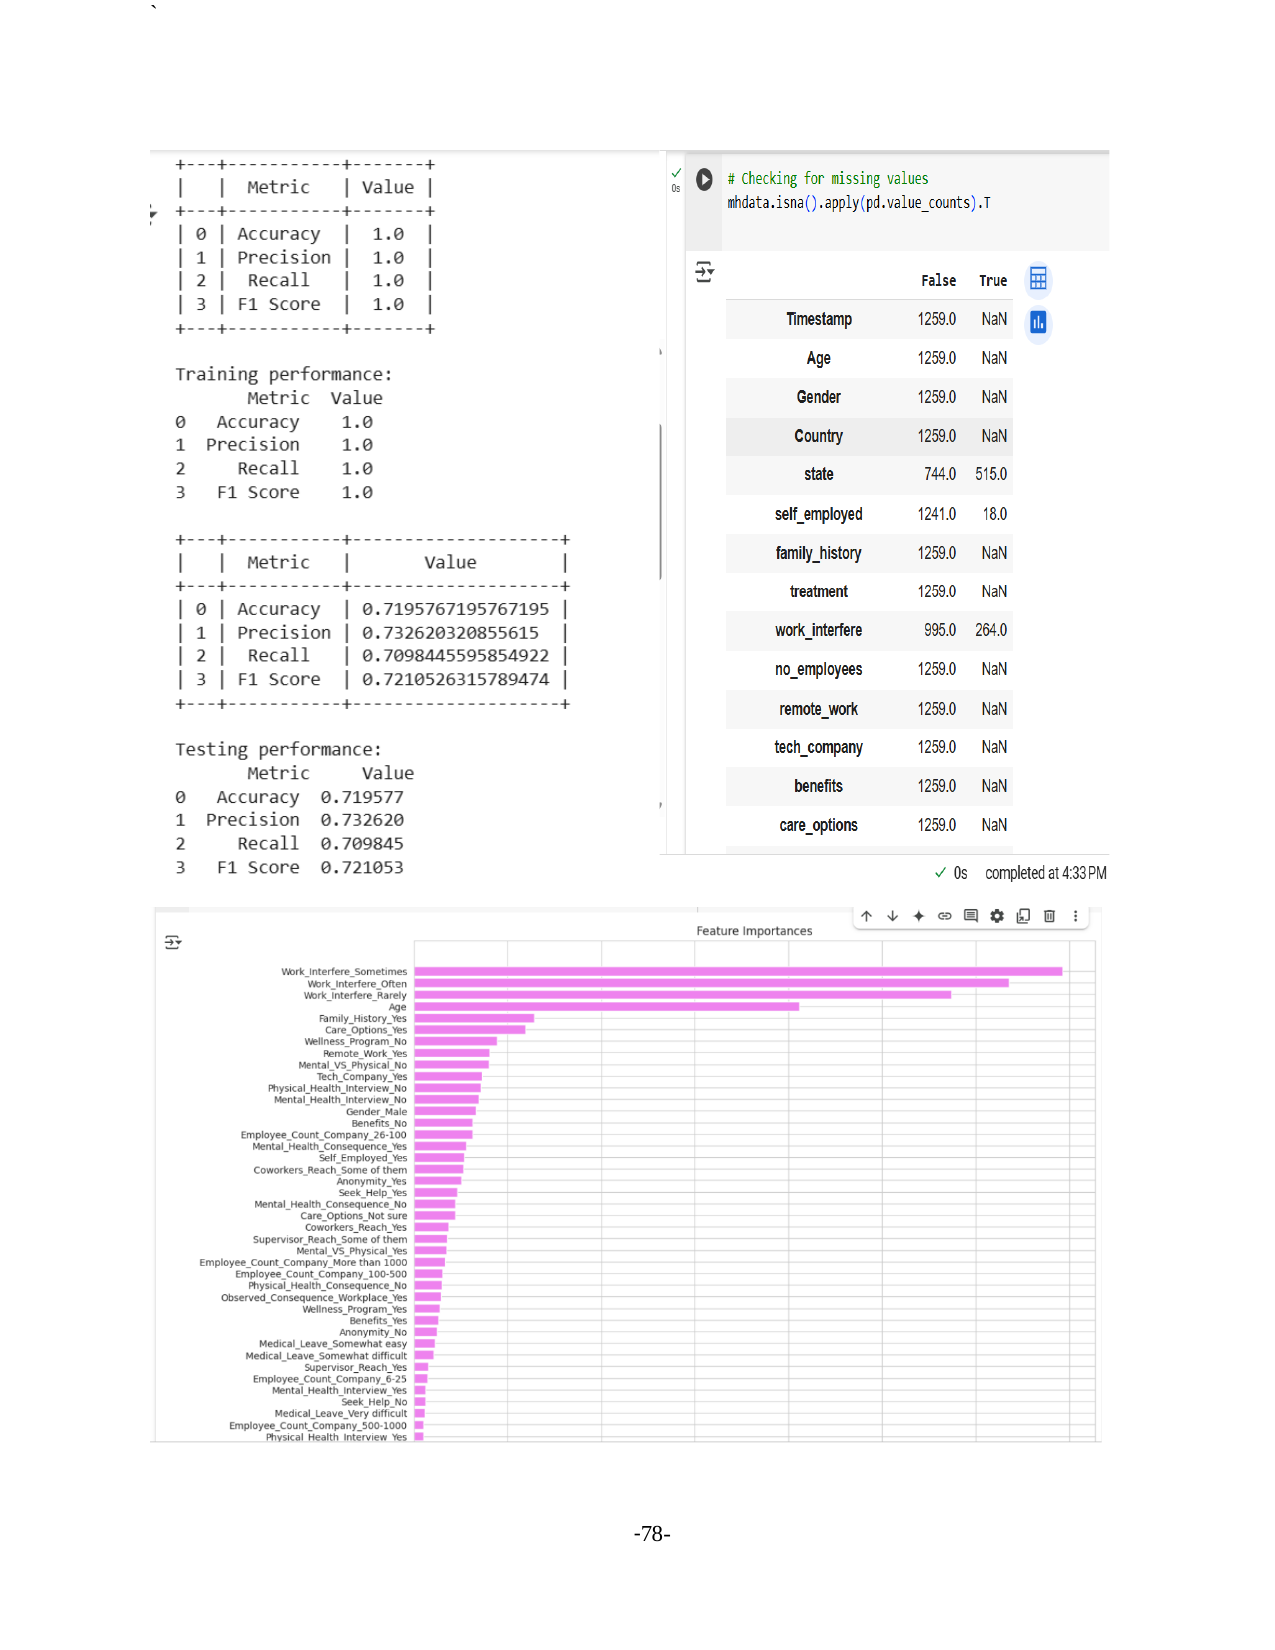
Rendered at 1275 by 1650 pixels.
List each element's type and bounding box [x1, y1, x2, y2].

picture [150, 150, 1110, 882]
picture [150, 907, 1102, 1443]
